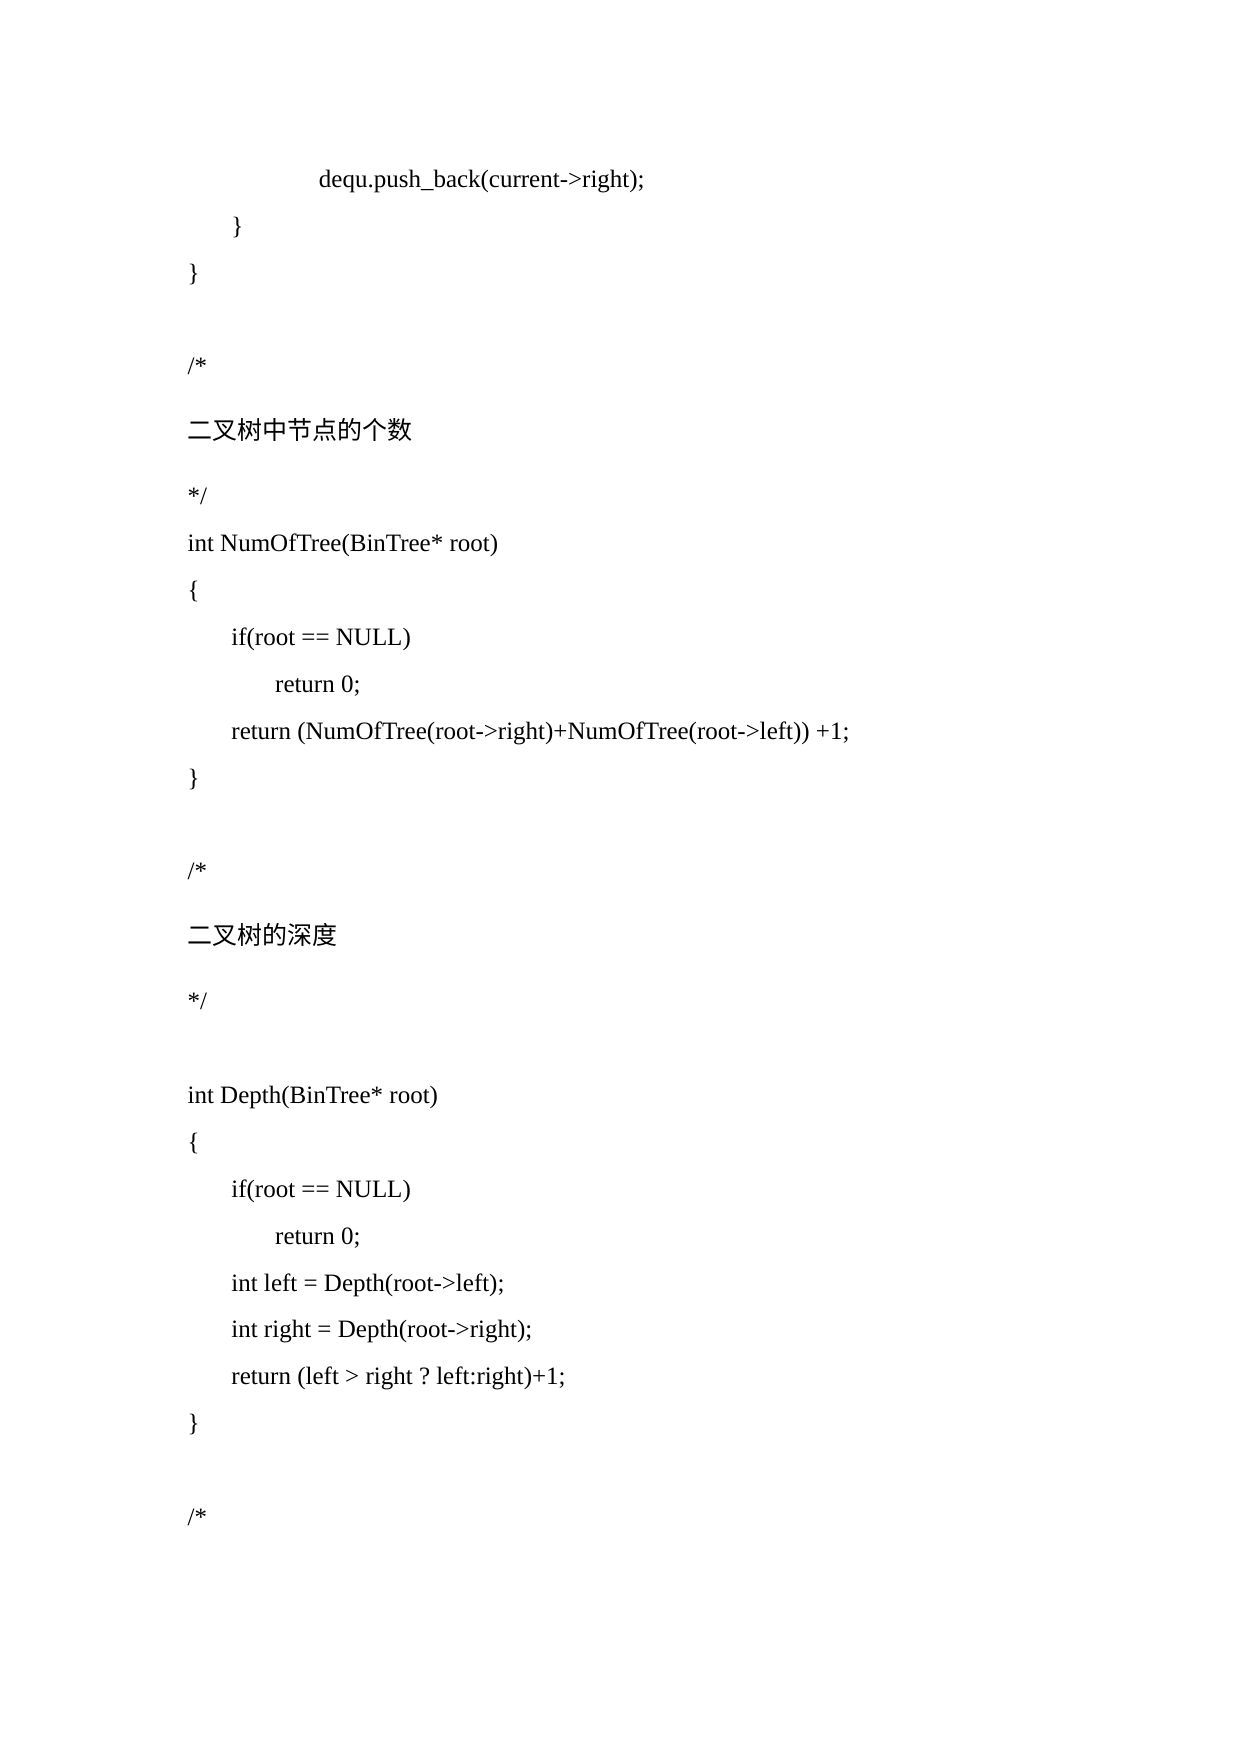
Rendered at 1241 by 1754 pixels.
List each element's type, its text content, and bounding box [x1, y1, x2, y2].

text return 0; [187, 667, 1053, 699]
text if(root == NULL) [187, 620, 1053, 653]
text */ [187, 984, 1053, 1017]
text } [187, 209, 1053, 241]
text /* [187, 349, 1053, 382]
text 二叉树的深度 [187, 901, 1053, 966]
text { [187, 573, 1053, 606]
text return (left > right ? left:right)+1; [187, 1359, 1053, 1392]
text } [187, 256, 1053, 288]
text int Depth(BinTree* root) [187, 1078, 1053, 1111]
text return 0; [187, 1219, 1053, 1251]
text } [187, 1406, 1053, 1439]
text { [187, 1125, 1053, 1158]
text /* [187, 1500, 1053, 1533]
text return (NumOfTree(root->right)+NumOfTree(root->left)) +1; [187, 714, 1053, 746]
text 二叉树中节点的个数 [187, 396, 1053, 461]
text /* [187, 854, 1053, 887]
text int NumOfTree(BinTree* root) [187, 526, 1053, 559]
text } [187, 761, 1053, 793]
text dequ.push_back(current->right); [187, 162, 1053, 194]
text if(root == NULL) [187, 1172, 1053, 1204]
text */ [187, 479, 1053, 512]
text int left = Depth(root->left); [187, 1266, 1053, 1298]
text int right = Depth(root->right); [187, 1313, 1053, 1345]
